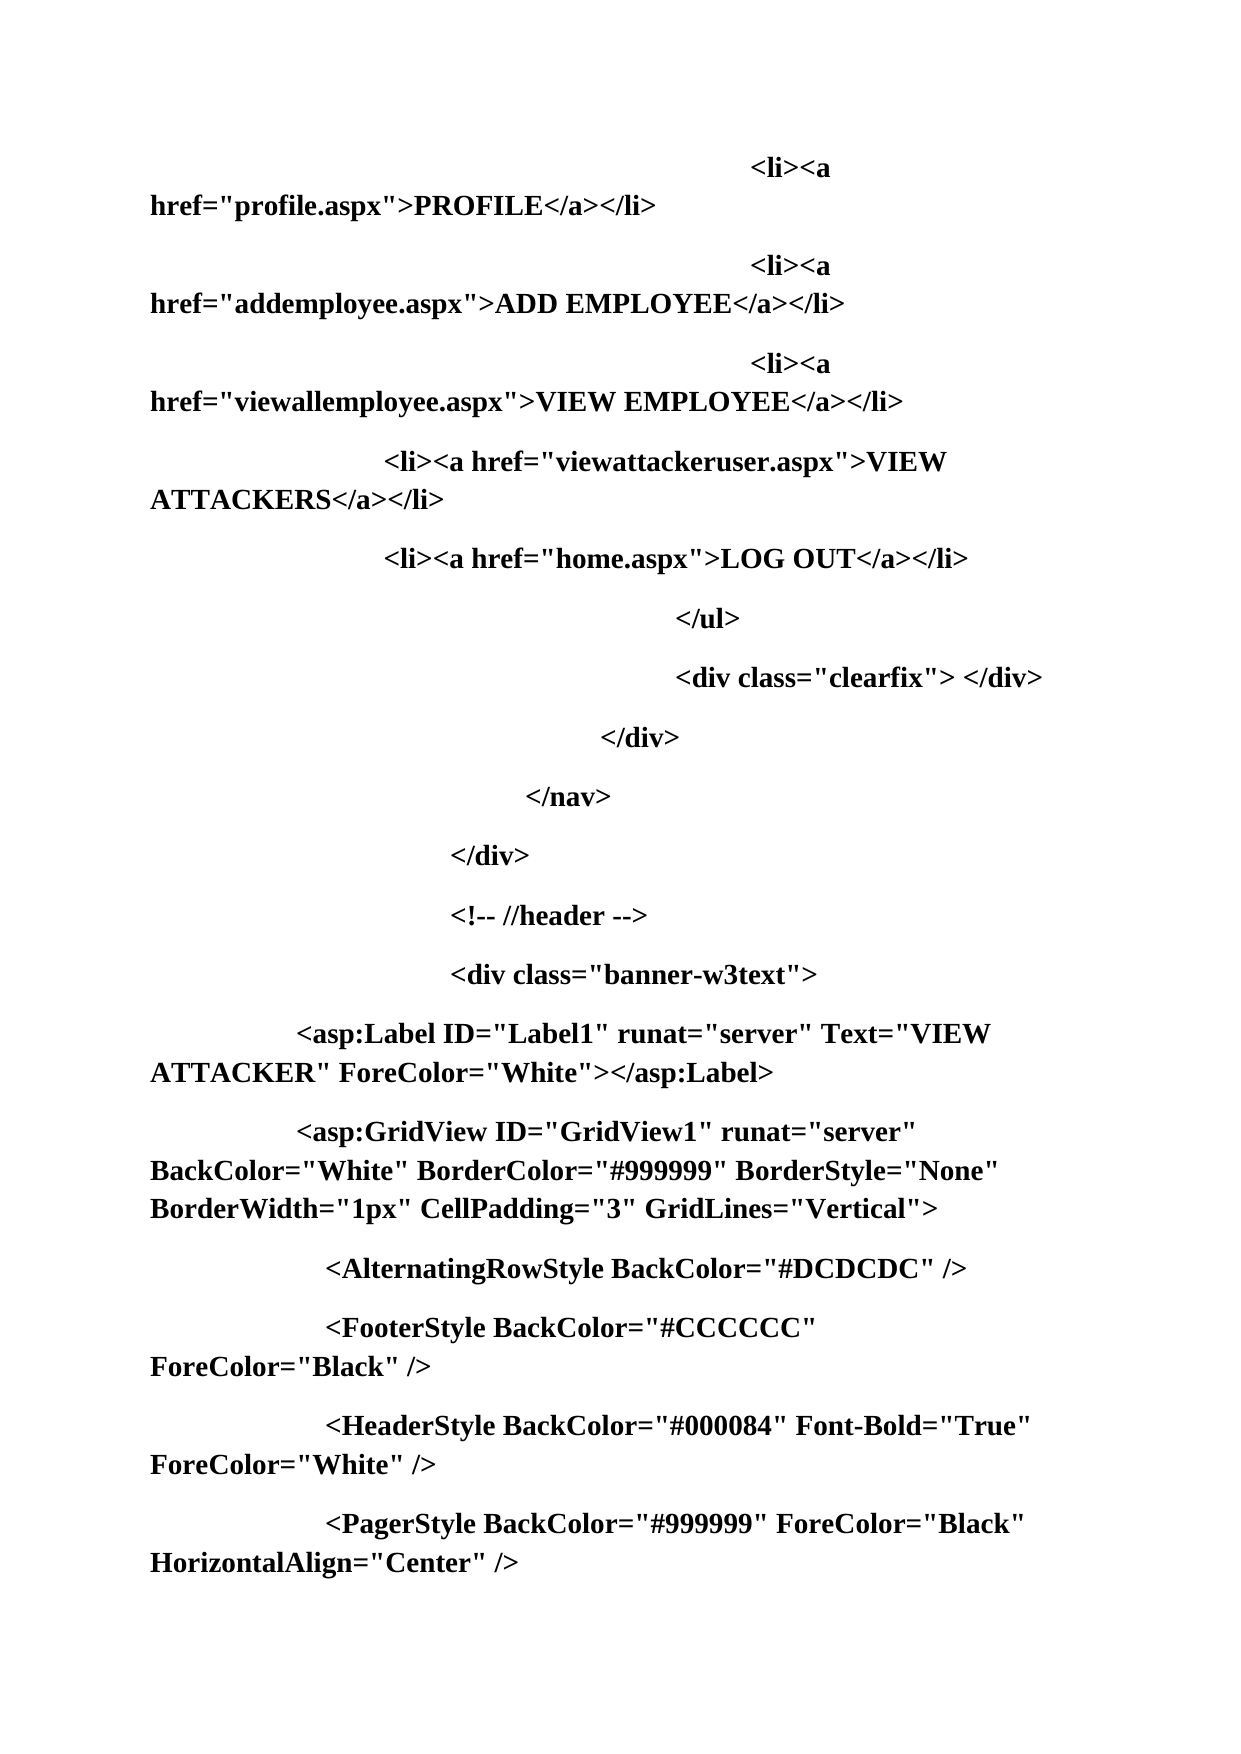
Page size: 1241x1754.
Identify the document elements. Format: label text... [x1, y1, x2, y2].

text <asp:Label ID="Label1" runat="server" Text="VIEW ATTACKER" ForeColor="White"></asp:Label> [150, 1017, 1090, 1089]
text <HeaderStyle BackColor="#000084" Font-Bold="True" ForeColor="White" /> [150, 1408, 1090, 1480]
text <li><a href="addemployee.aspx">ADD EMPLOYEE</a></li> [150, 248, 1090, 320]
text <PagerStyle BackColor="#999999" ForeColor="Black" HorizontalAlign="Center" /> [150, 1506, 1090, 1578]
text <!-- //header --> [150, 898, 1090, 931]
text <FooterStyle BackColor="#CCCCCC" ForeColor="Black" /> [150, 1310, 1090, 1382]
text <li><a href="viewallemployee.aspx">VIEW EMPLOYEE</a></li> [150, 346, 1090, 418]
text <div class="clearfix"> </div> [150, 660, 1090, 694]
text <asp:GridView ID="GridView1" runat="server" BackColor="White" BorderColor="#999999" BorderStyle="None" BorderWidth="1px" CellPadding="3" GridLines="Vertical"> [150, 1114, 1090, 1225]
text <AlternatingRowStyle BackColor="#DCDCDC" /> [150, 1251, 1090, 1284]
text </div> [150, 838, 1090, 872]
text <li><a href="home.aspx">LOG OUT</a></li> [150, 542, 1090, 575]
text </nav> [150, 779, 1090, 813]
text <li><a href="profile.aspx">PROFILE</a></li> [150, 150, 1090, 222]
text </div> [150, 720, 1090, 753]
text <li><a href="viewattackeruser.aspx">VIEW ATTACKERS</a></li> [150, 444, 1090, 516]
text <div class="banner-w3text"> [150, 957, 1090, 991]
text </ul> [150, 601, 1090, 634]
